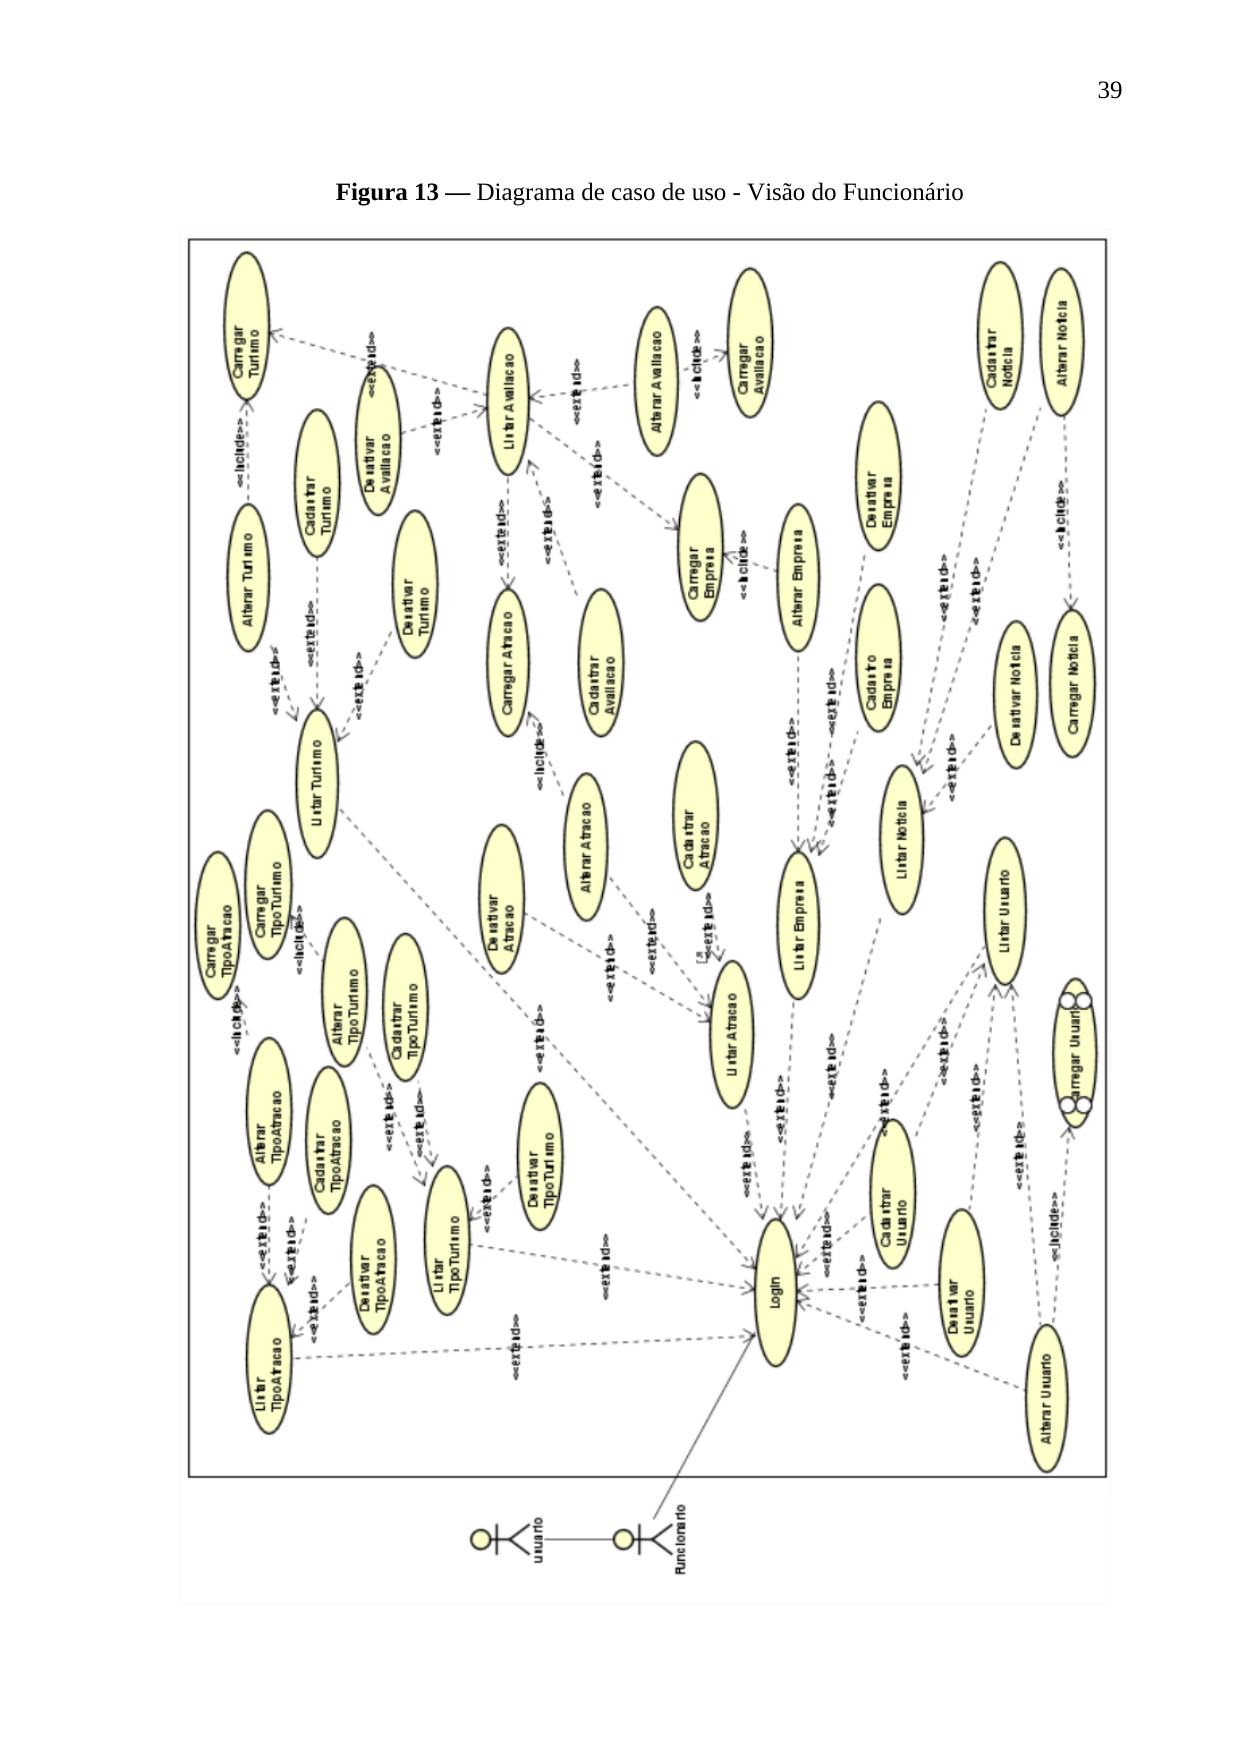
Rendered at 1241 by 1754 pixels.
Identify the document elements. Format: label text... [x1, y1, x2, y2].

picture [180, 229, 1111, 1603]
